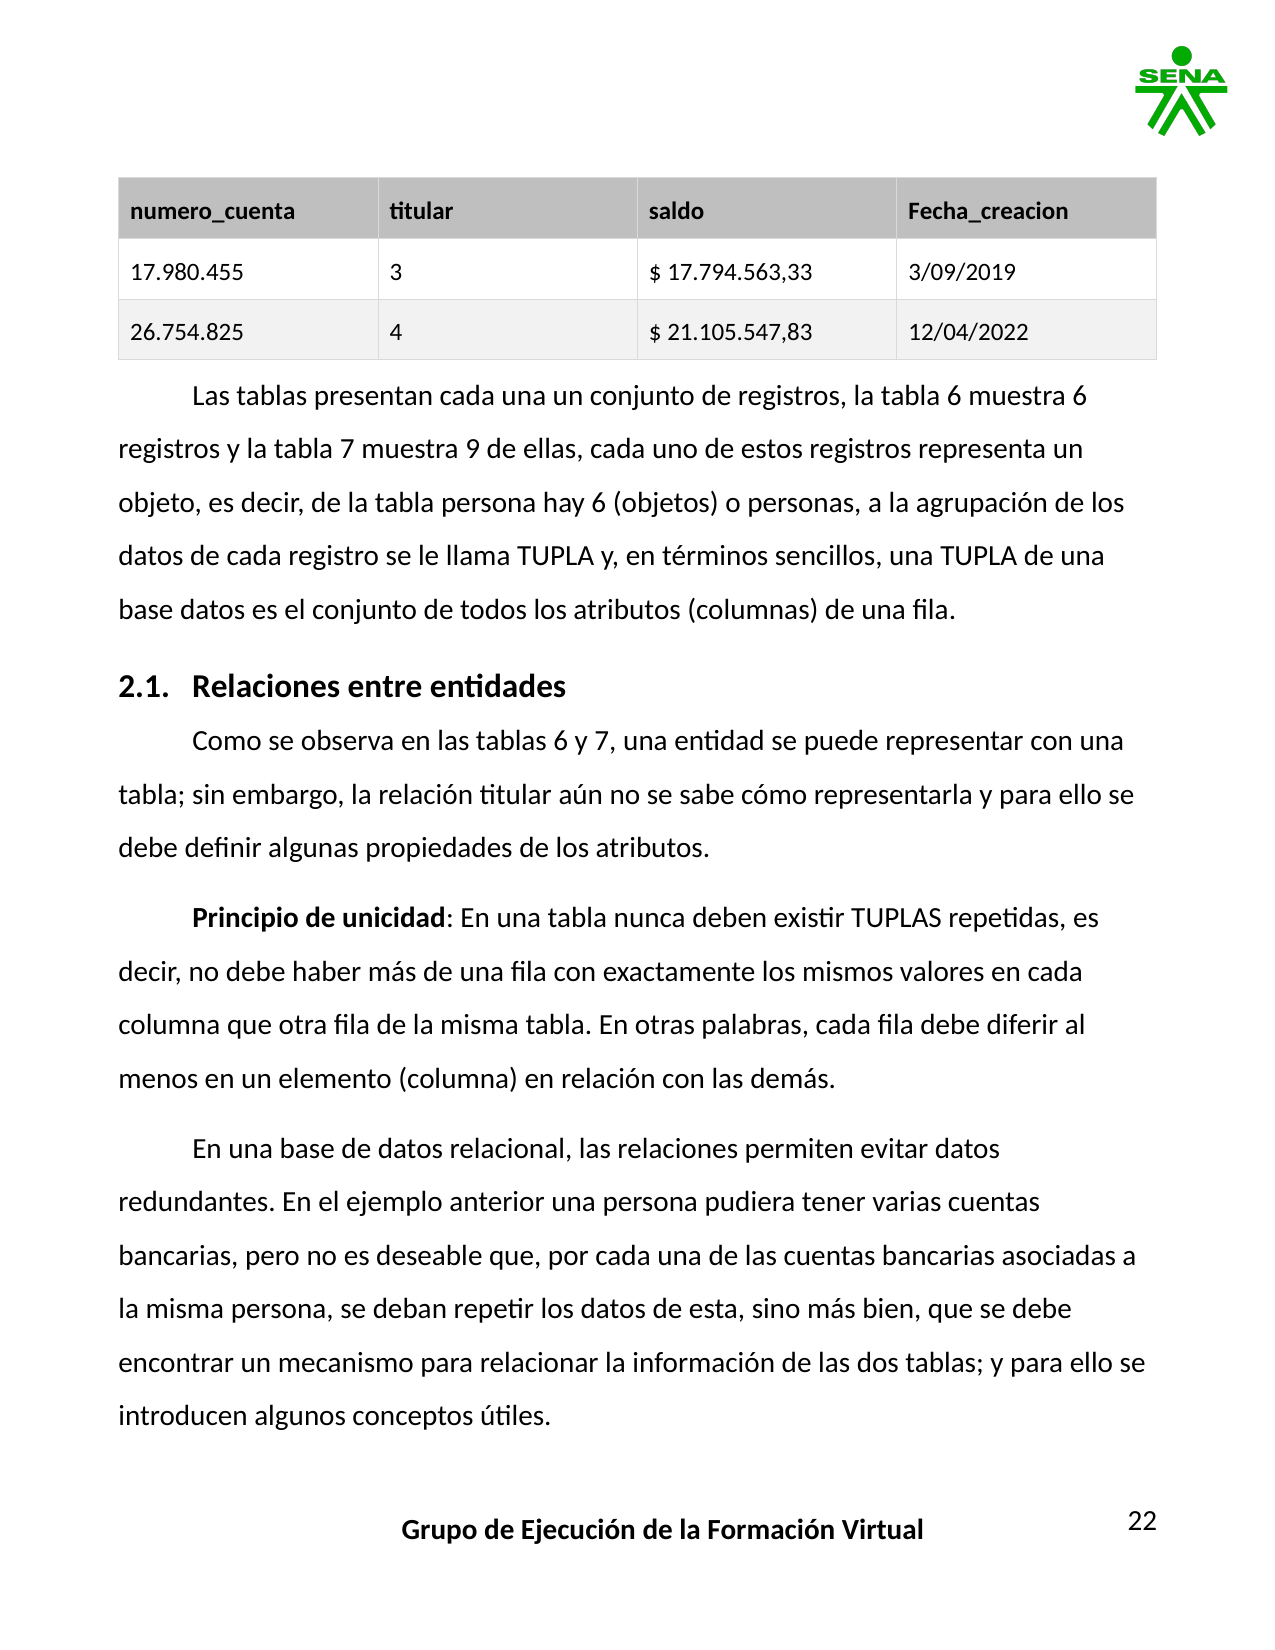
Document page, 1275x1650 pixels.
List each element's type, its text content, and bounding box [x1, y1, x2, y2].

text En una base de datos relacional, las relaciones permiten evitar datos redundantes. En el ejemplo anterior una persona pudiera tener varias cuentas bancarias, pero no es deseable que, por cada una de las cuentas bancarias asociadas a la misma persona, se deban repetir los datos de esta, sino más bien, que se debe encontrar un mecanismo para relacionar la información de las dos tablas; y para ello se introducen algunos conceptos útiles. [118, 1130, 1157, 1433]
table_cell 3 [379, 239, 637, 299]
table_cell 12/04/2022 [897, 300, 1156, 359]
table_cell 4 [379, 300, 637, 359]
table_header titular [379, 178, 637, 238]
text Las tablas presentan cada una un conjunto de registros, la tabla 6 muestra 6 registros y la tabla 7 muestra 9 de ellas, cada uno de estos registros representa un objeto, es decir, de la tabla persona hay 6 (objetos) o personas, a la agrupación de los datos de cada registro se le llama TUPLA y, en términos sencillos, una TUPLA de una base datos es el conjunto de todos los atributos (columnas) de una fila. [118, 377, 1157, 626]
subtitle Relaciones entre entidades [118, 665, 1157, 706]
table_cell $ 21.105.547,83 [638, 300, 896, 359]
table_cell $ 17.794.563,33 [638, 239, 896, 299]
text Como se observa en las tablas 6 y 7, una entidad se puede representar con una tabla; sin embargo, la relación titular aún no se sabe cómo representarla y para ello se debe definir algunas propiedades de los atributos. [118, 722, 1157, 865]
table_header Fecha_creacion [897, 178, 1156, 238]
table_header saldo [638, 178, 896, 238]
picture [1135, 46, 1228, 136]
table_cell 17.980.455 [119, 239, 378, 299]
table_header numero_cuenta [119, 178, 378, 238]
table_cell 26.754.825 [119, 300, 378, 359]
table_cell 3/09/2019 [897, 239, 1156, 299]
text Principio de unicidad: En una tabla nunca deben existir TUPLAS repetidas, es decir, no debe haber más de una fila con exactamente los mismos valores en cada columna que otra fila de la misma tabla. En otras palabras, cada fila debe diferir al menos en un elemento (columna) en relación con las demás. [118, 899, 1157, 1095]
